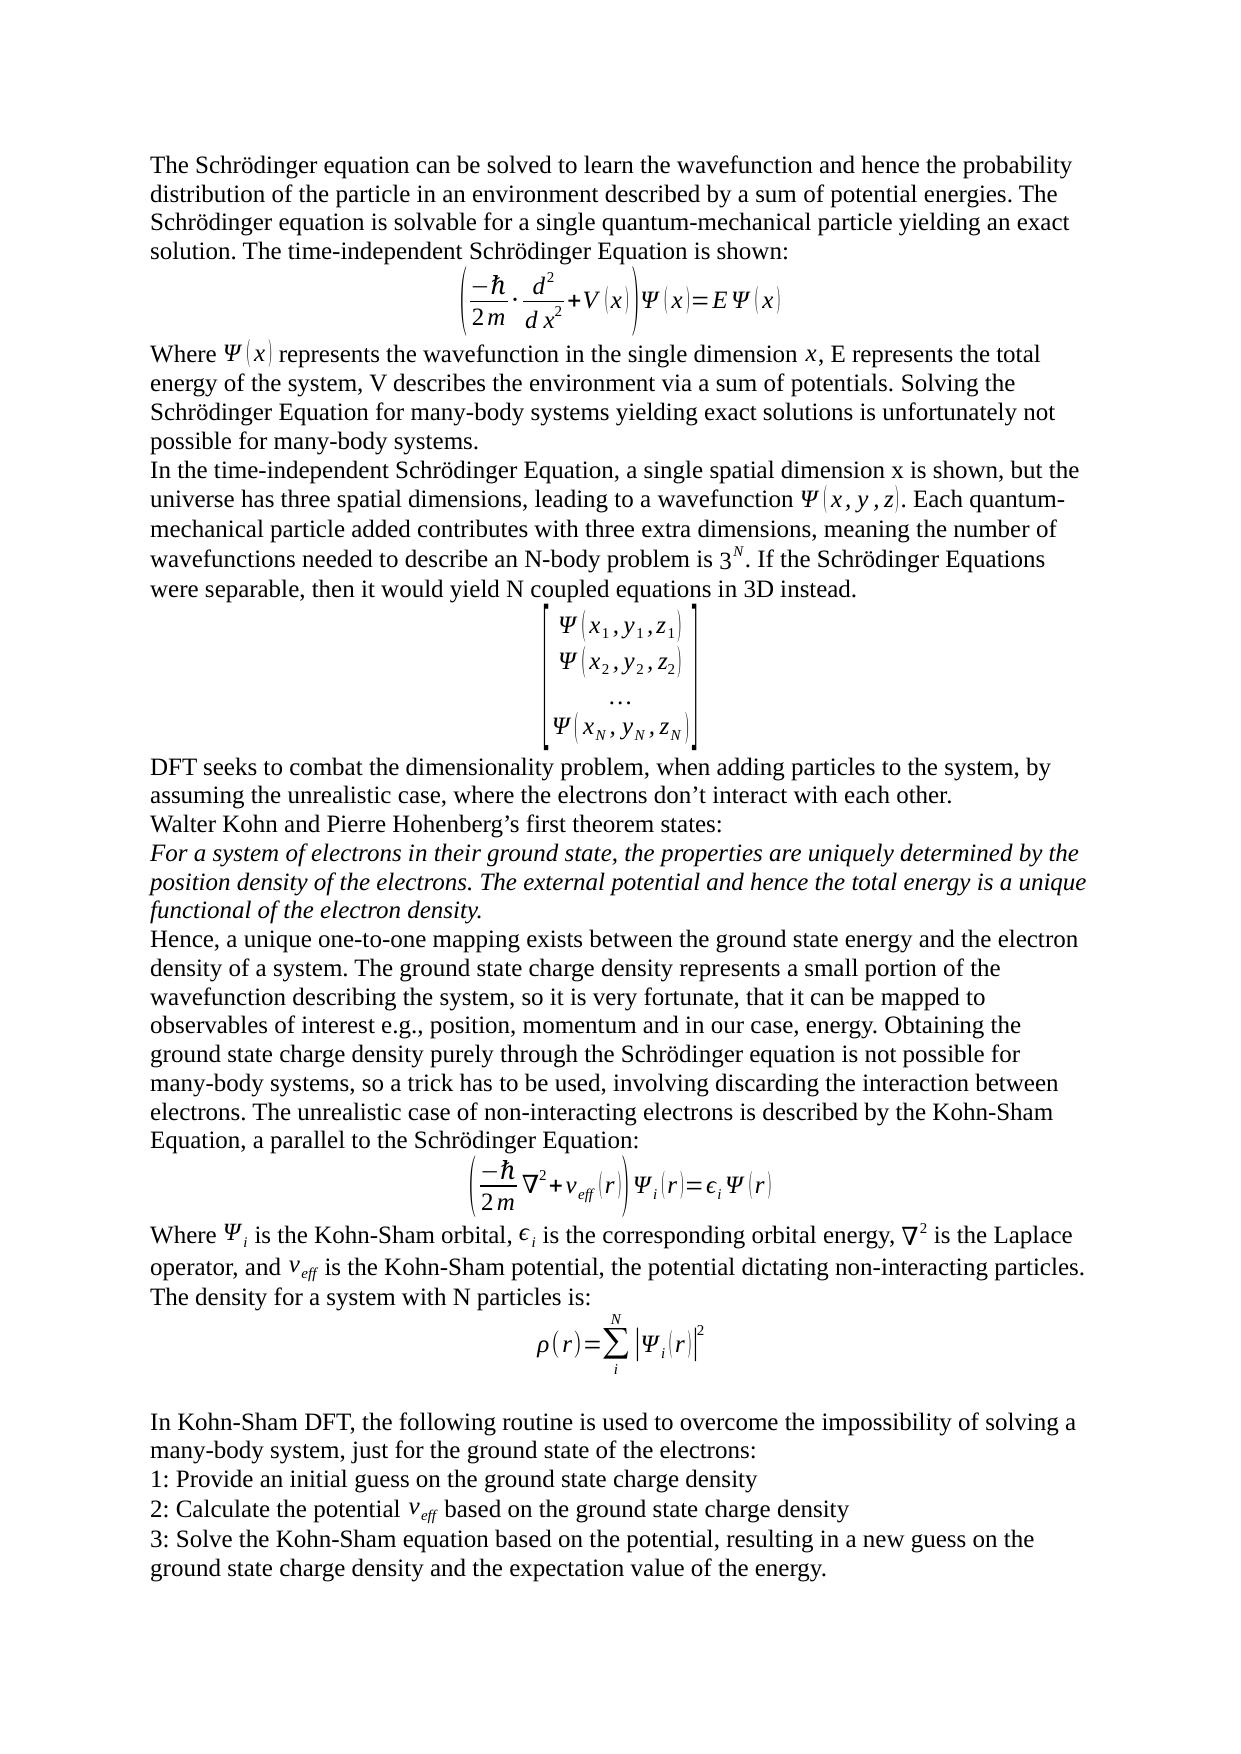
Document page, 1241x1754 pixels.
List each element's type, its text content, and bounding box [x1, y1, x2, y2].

text For a system of electrons in their ground state, the properties are uniquely determined by the position density of the electrons. The external potential and hence the total energy is a unique functional of the electron density. [150, 838, 1090, 924]
text DFT seeks to combat the dimensionality problem, when adding particles to the system, by assuming the unrealistic case, where the electrons don’t interact with each other. [150, 752, 1090, 809]
text Hence, a unique one-to-one mapping exists between the ground state energy and the electron density of a system. The ground state charge density represents a small portion of the wavefunction describing the system, so it is very fortunate, that it can be mapped to observables of interest e.g., position, momentum and in our case, energy. Obtaining the ground state charge density purely through the Schrödinger equation is not possible for many-body systems, so a trick has to be used, involving discarding the interaction between electrons. The unrealistic case of non-interacting electrons is described by the Kohn-Sham Equation, a parallel to the Schrödinger Equation: [150, 924, 1090, 1154]
text In the time-independent Schrödinger Equation, a single spatial dimension x is shown, but the universe has three spatial dimensions, leading to a wavefunction . Each quantum-mechanical particle added contributes with three extra dimensions, meaning the number of wavefunctions needed to describe an N-body problem is . If the Schrödinger Equations were separable, then it would yield N coupled equations in 3D instead. [150, 455, 1090, 603]
text 3: Solve the Kohn-Sham equation based on the potential, resulting in a new guess on the ground state charge density and the expectation value of the energy. [150, 1524, 1090, 1582]
text In Kohn-Sham DFT, the following routine is used to overcome the impossibility of solving a many-body system, just for the ground state of the electrons: [150, 1407, 1090, 1464]
text 1: Provide an initial guess on the ground state charge density [150, 1464, 1090, 1493]
text Walter Kohn and Pierre Hohenberg’s first theorem states: [150, 809, 1090, 838]
text 2: Calculate the potential based on the ground state charge density [150, 1493, 1090, 1524]
text Where represents the wavefunction in the single dimension , E represents the total energy of the system, V describes the environment via a sum of potentials. Solving the Schrödinger Equation for many-body systems yielding exact solutions is unfortunately not possible for many-body systems. [150, 338, 1090, 455]
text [150, 150, 1090, 265]
text Where is the Kohn-Sham orbital, is the corresponding orbital energy, is the Laplace operator, and is the Kohn-Sham potential, the potential dictating non-interacting particles. The density for a system with N particles is: [150, 1219, 1090, 1311]
